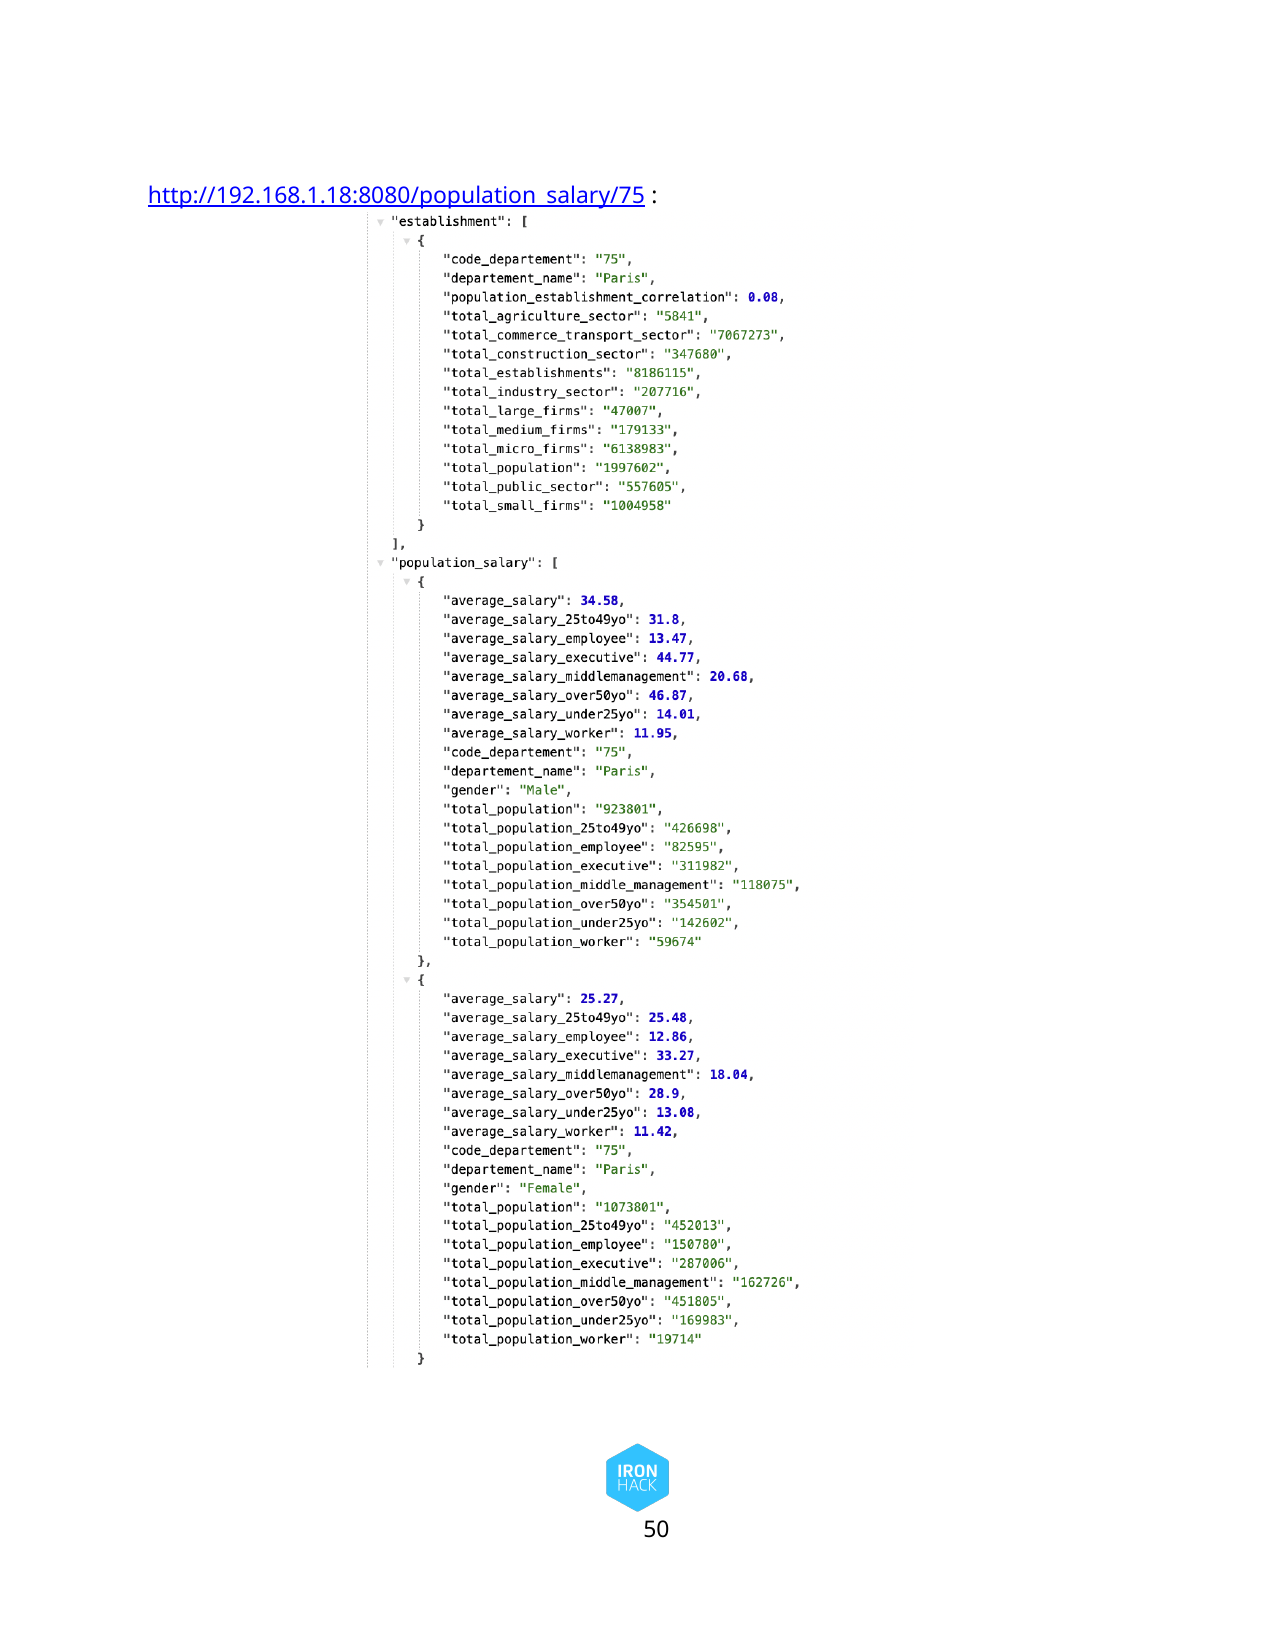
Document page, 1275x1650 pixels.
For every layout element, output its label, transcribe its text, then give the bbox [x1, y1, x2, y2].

picture [361, 210, 914, 1368]
picture [602, 1442, 673, 1513]
text http://192.168.1.18:8080/population_salary/75 : [148, 179, 1127, 210]
